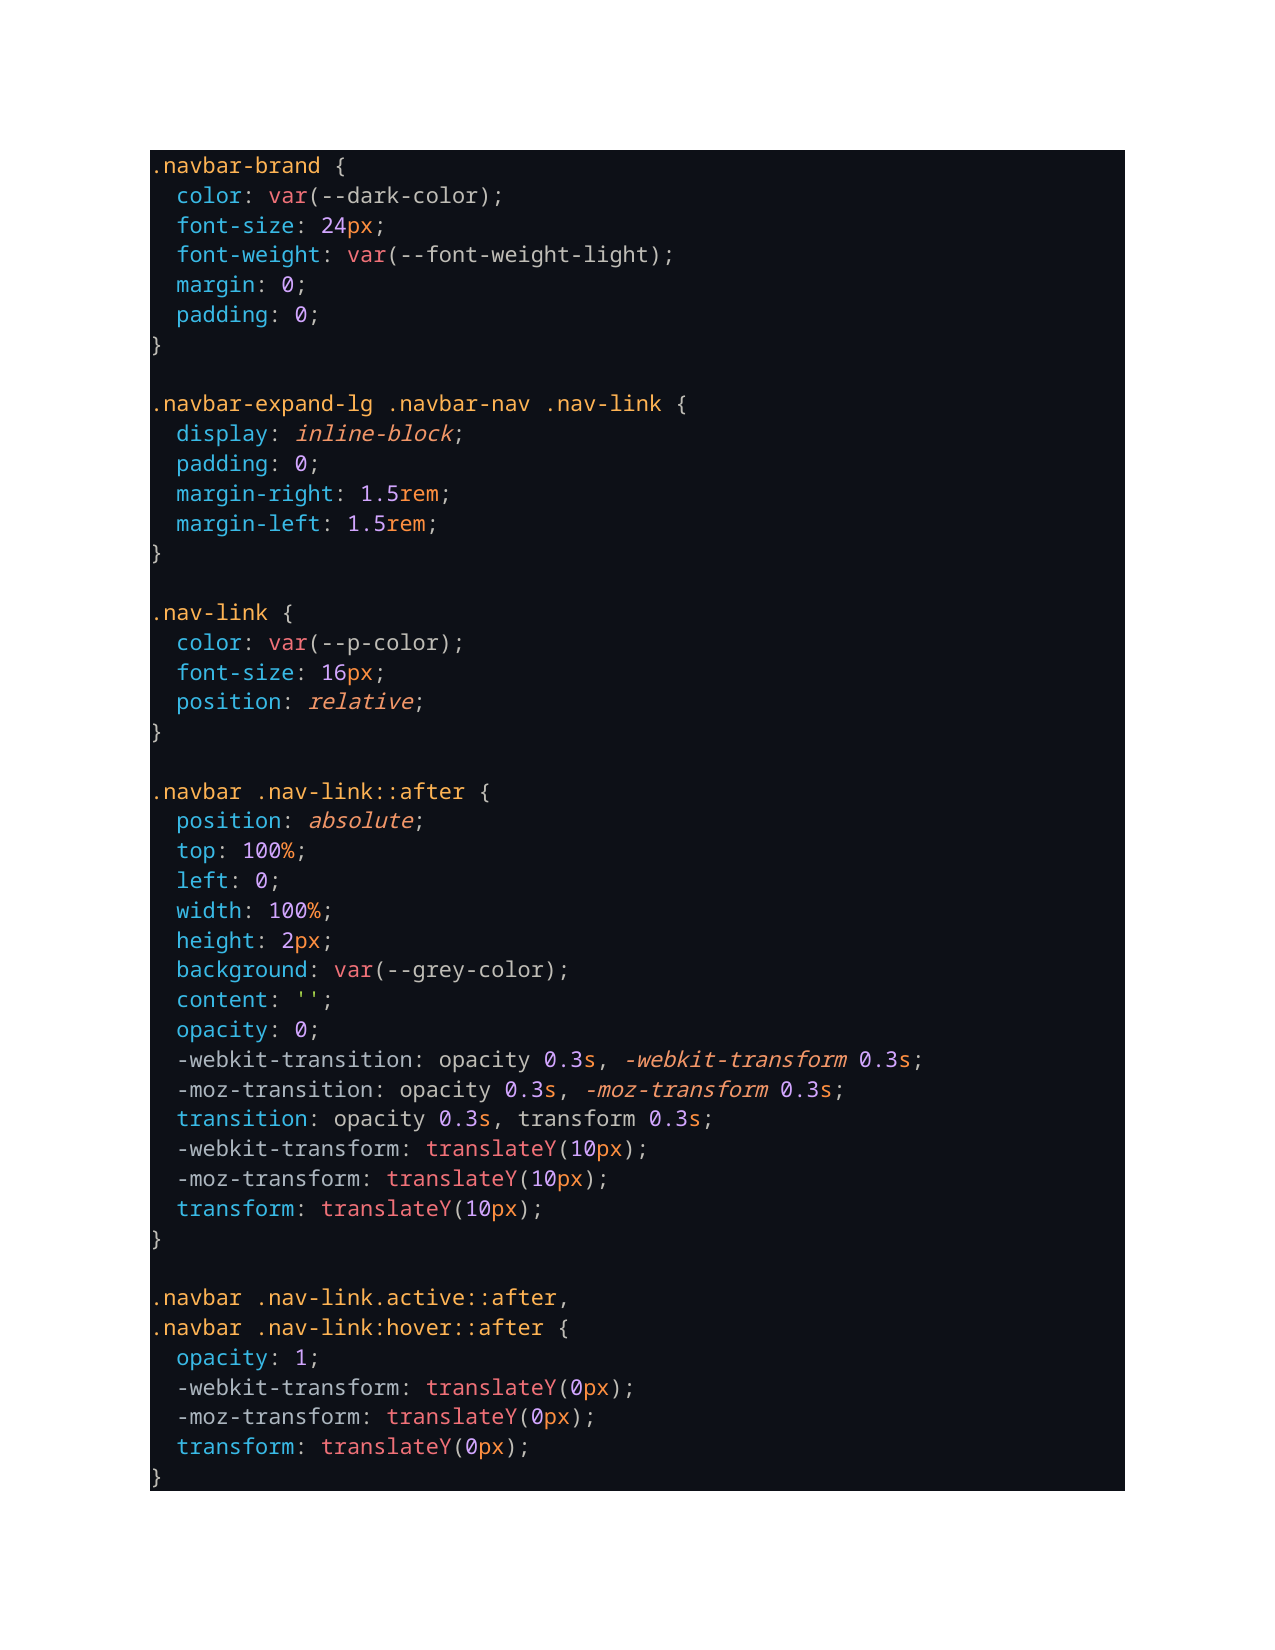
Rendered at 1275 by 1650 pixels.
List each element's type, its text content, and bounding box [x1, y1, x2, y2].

text left: 0; [150, 865, 1125, 895]
text -moz-transition: opacity 0.3s, -moz-transform 0.3s; [150, 1073, 1125, 1103]
text display: inline-block; [150, 418, 1125, 448]
text font-size: 24px; [150, 209, 1125, 239]
text -moz-transform: translateY(0px); [150, 1401, 1125, 1431]
text position: relative; [150, 686, 1125, 716]
text content: ''; [150, 984, 1125, 1014]
text .navbar-expand-lg .navbar-nav .nav-link { [150, 388, 1125, 418]
text color: var(--p-color); [150, 627, 1125, 656]
text opacity: 1; [150, 1342, 1125, 1371]
text .navbar .nav-link::after { [150, 776, 1125, 805]
text background: var(--grey-color); [150, 954, 1125, 984]
text } [150, 1461, 1125, 1491]
text transform: translateY(0px); [150, 1431, 1125, 1461]
text .navbar .nav-link:hover::after { [150, 1312, 1125, 1342]
text -webkit-transform: translateY(10px); [150, 1133, 1125, 1163]
text -webkit-transform: translateY(0px); [150, 1371, 1125, 1401]
text transform: translateY(10px); [150, 1193, 1125, 1222]
text padding: 0; [150, 448, 1125, 478]
text margin-right: 1.5rem; [150, 478, 1125, 507]
text } [150, 537, 1125, 567]
text -moz-transform: translateY(10px); [150, 1163, 1125, 1193]
text font-size: 16px; [150, 656, 1125, 686]
text margin: 0; [150, 269, 1125, 299]
text position: absolute; [150, 805, 1125, 835]
text .navbar .nav-link.active::after, [150, 1282, 1125, 1312]
text opacity: 0; [150, 1014, 1125, 1044]
text } [150, 716, 1125, 746]
text } [150, 1222, 1125, 1252]
text } [150, 329, 1125, 358]
text width: 100%; [150, 895, 1125, 924]
text height: 2px; [150, 924, 1125, 954]
text .navbar-brand { [150, 150, 1125, 180]
text .nav-link { [150, 597, 1125, 627]
text font-weight: var(--font-weight-light); [150, 239, 1125, 269]
text transition: opacity 0.3s, transform 0.3s; [150, 1103, 1125, 1133]
text -webkit-transition: opacity 0.3s, -webkit-transform 0.3s; [150, 1044, 1125, 1073]
text padding: 0; [150, 299, 1125, 329]
text top: 100%; [150, 835, 1125, 865]
text color: var(--dark-color); [150, 180, 1125, 209]
text margin-left: 1.5rem; [150, 507, 1125, 537]
